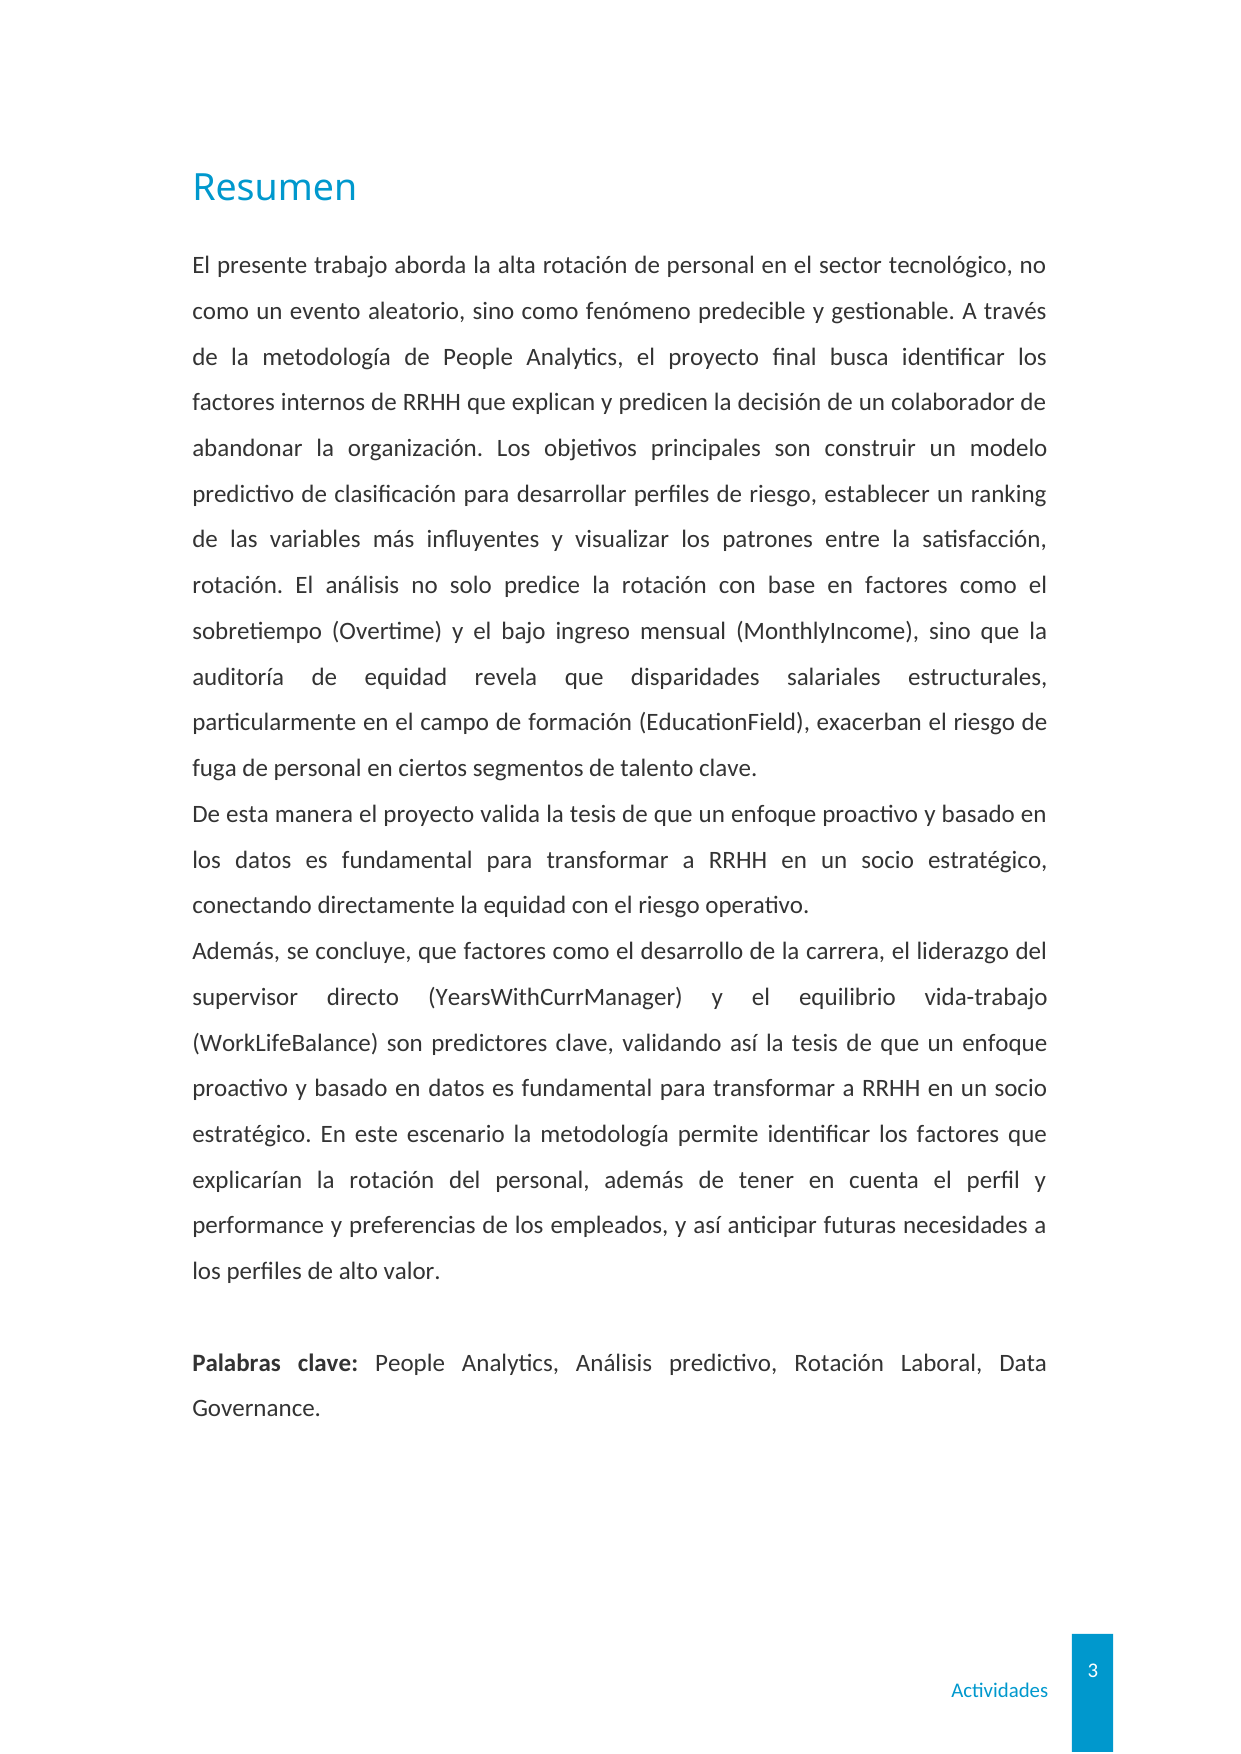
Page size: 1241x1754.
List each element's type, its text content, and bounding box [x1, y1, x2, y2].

text El presente trabajo aborda la alta rotación de personal en el sector tecnológico, no como un evento aleatorio, sino como fenómeno predecible y gestionable. A través de la metodología de People Analytics, el proyecto final busca identificar los factores internos de RRHH que explican y predicen la decisión de un colaborador de abandonar la organización. Los objetivos principales son construir un modelo predictivo de clasificación para desarrollar perfiles de riesgo, establecer un ranking de las variables más influyentes y visualizar los patrones entre la satisfacción, rotación. El análisis no solo predice la rotación con base en factores como el sobretiempo (Overtime) y el bajo ingreso mensual (MonthlyIncome), sino que la auditoría de equidad revela que disparidades salariales estructurales, particularmente en el campo de formación (EducationField), exacerban el riesgo de fuga de personal en ciertos segmentos de talento clave. [192, 249, 1048, 783]
text De esta manera el proyecto valida la tesis de que un enfoque proactivo y basado en los datos es fundamental para transformar a RRHH en un socio estratégico, conectando directamente la equidad con el riesgo operativo. [192, 798, 1048, 920]
text Palabras clave: People Analytics, Análisis predictivo, Rotación Laboral, Data Governance. [192, 1347, 1048, 1469]
text Resumen [192, 160, 1048, 211]
text Además, se concluye, que factores como el desarrollo de la carrera, el liderazgo del supervisor directo (YearsWithCurrManager) y el equilibrio vida-trabajo (WorkLifeBalance) son predictores clave, validando así la tesis de que un enfoque proactivo y basado en datos es fundamental para transformar a RRHH en un socio estratégico. En este escenario la metodología permite identificar los factores que explicarían la rotación del personal, además de tener en cuenta el perfil y performance y preferencias de los empleados, y así anticipar futuras necesidades a los perfiles de alto valor. [192, 935, 1048, 1286]
